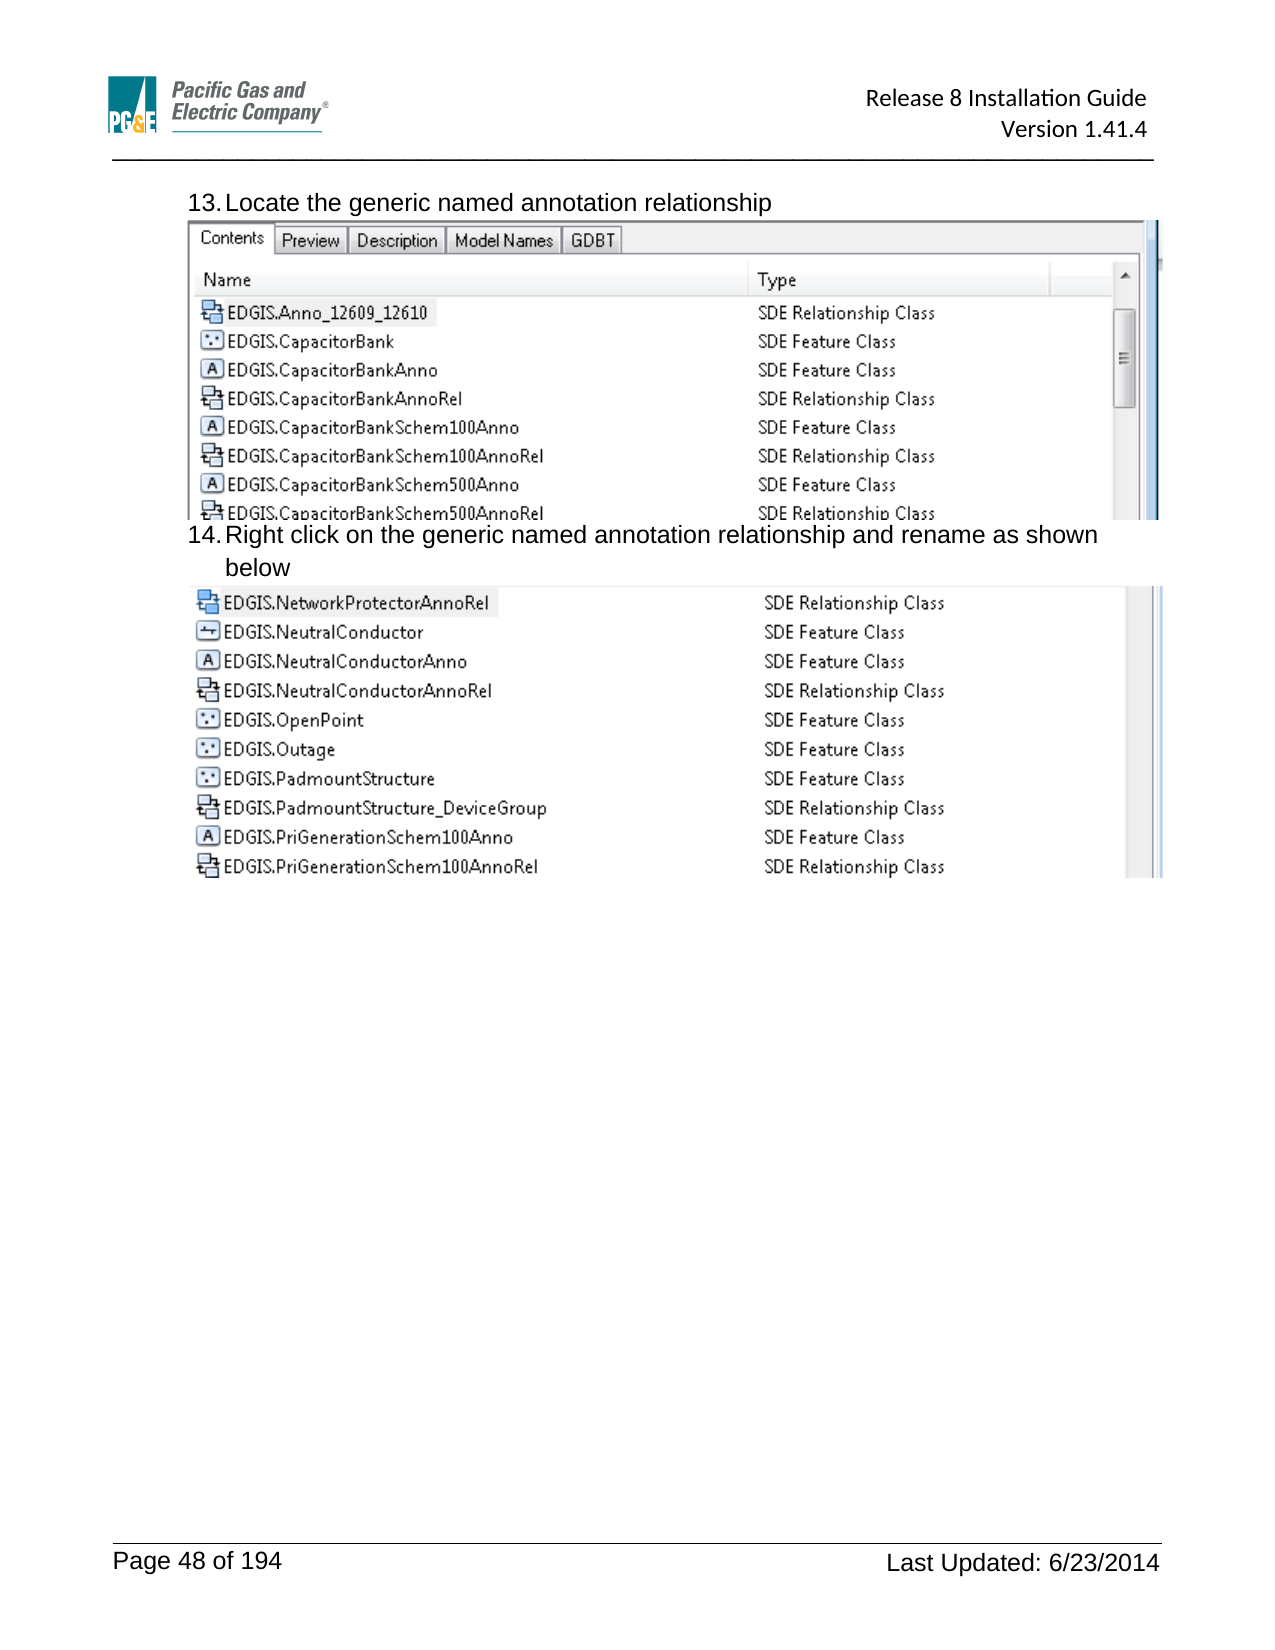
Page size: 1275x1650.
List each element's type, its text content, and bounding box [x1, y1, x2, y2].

list Locate the generic named annotation relationship [187, 187, 1162, 216]
list Right click on the generic named annotation relationship and rename as shown below [187, 520, 1162, 582]
picture [187, 220, 1163, 520]
picture [187, 586, 1163, 878]
